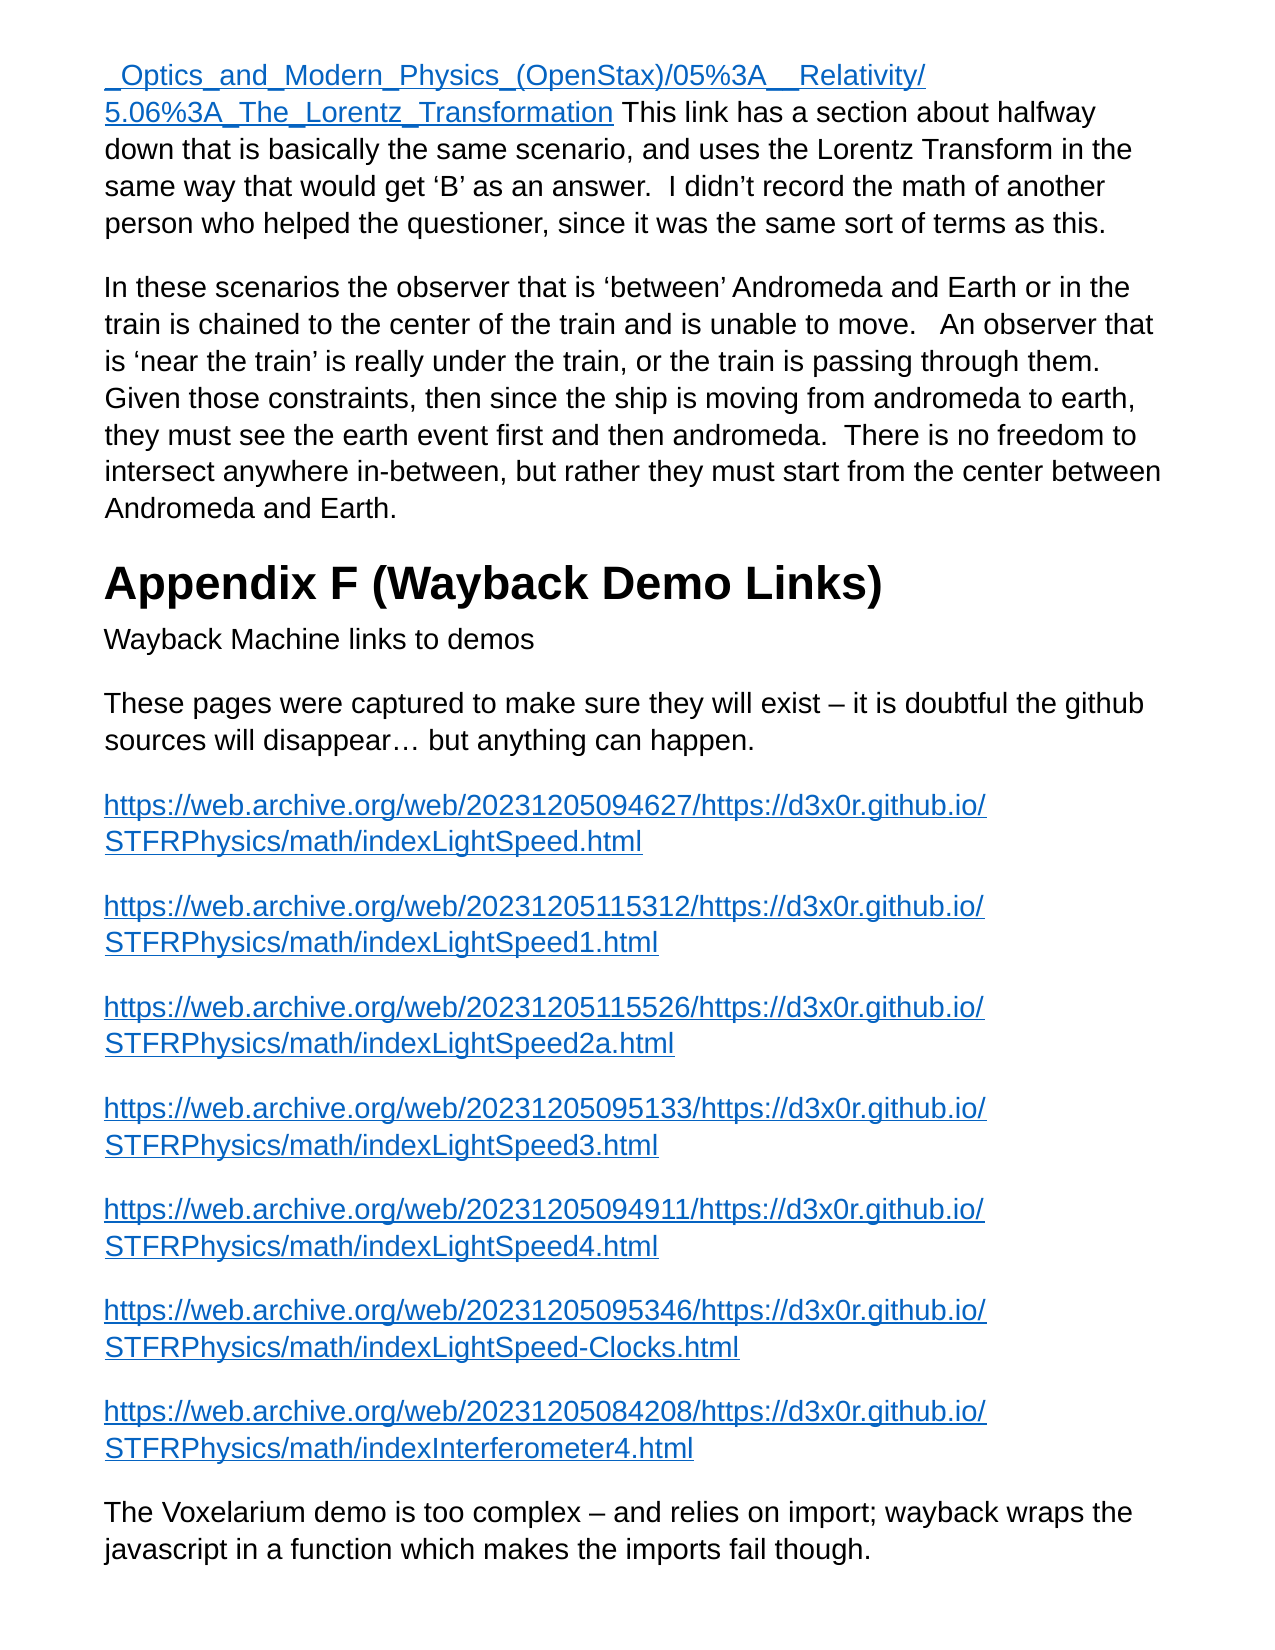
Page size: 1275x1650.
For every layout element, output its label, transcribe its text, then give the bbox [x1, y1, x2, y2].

text The Voxelarium demo is too complex – and relies on import; wayback wraps the javascript in a function which makes the imports fail though. [103, 1495, 1172, 1565]
text https://web.archive.org/web/20231205084208/https://d3x0r.github.io/STFRPhysics/math/indexInterferometer4.html [103, 1394, 1172, 1464]
text https://web.archive.org/web/20231205115526/https://d3x0r.github.io/STFRPhysics/math/indexLightSpeed2a.html [103, 990, 1172, 1060]
text https://web.archive.org/web/20231205095346/https://d3x0r.github.io/STFRPhysics/math/indexLightSpeed-Clocks.html [103, 1293, 1172, 1363]
text https://web.archive.org/web/20231205095133/https://d3x0r.github.io/STFRPhysics/math/indexLightSpeed3.html [103, 1091, 1172, 1161]
text https://web.archive.org/web/20231205115312/https://d3x0r.github.io/STFRPhysics/math/indexLightSpeed1.html [103, 889, 1172, 959]
text In these scenarios the observer that is ‘between’ Andromeda and Earth or in the train is chained to the center of the train and is unable to move. An observer that is ‘near the train’ is really under the train, or the train is passing through them. Given those constraints, then since the ship is moving from andromeda to earth, they must see the earth event first and then andromeda. There is no freedom to intersect anywhere in-between, but rather they must start from the center between Andromeda and Earth. [103, 270, 1172, 525]
text These pages were captured to make sure they will exist – it is doubtful the github sources will disappear… but anything can happen. [103, 687, 1172, 757]
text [103, 58, 1172, 239]
text https://web.archive.org/web/20231205094627/https://d3x0r.github.io/STFRPhysics/math/indexLightSpeed.html [103, 788, 1172, 858]
subtitle Appendix F (Wayback Demo Links) [103, 555, 1172, 609]
text Wayback Machine links to demos [103, 622, 1172, 656]
text https://web.archive.org/web/20231205094911/https://d3x0r.github.io/STFRPhysics/math/indexLightSpeed4.html [103, 1192, 1172, 1262]
